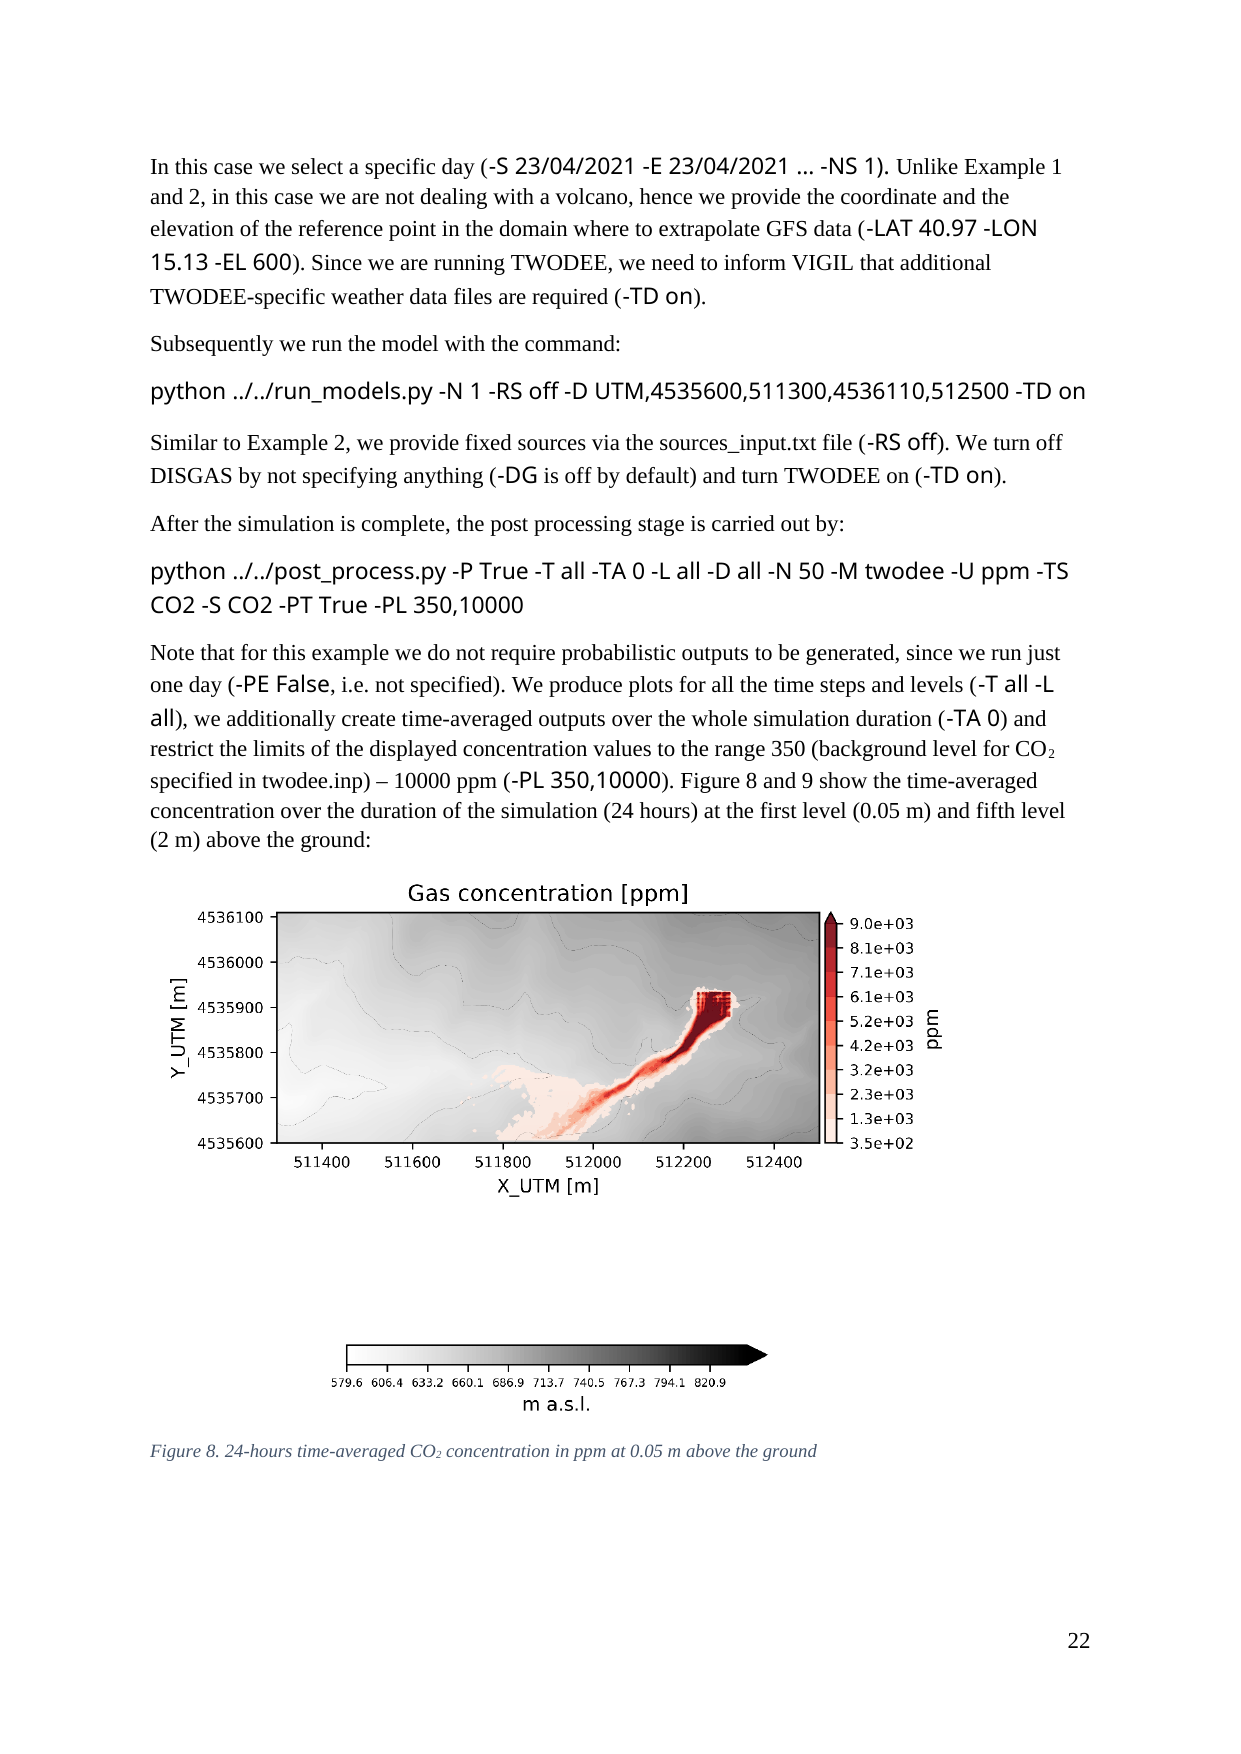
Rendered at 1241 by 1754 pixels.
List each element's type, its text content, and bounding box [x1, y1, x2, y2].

text In this case we select a specific day (-S 23/04/2021 -E 23/04/2021 … -NS 1). Unlike Example 1 and 2, in this case we are not dealing with a volcano, hence we provide the coordinate and the elevation of the reference point in the domain where to extrapolate GFS data (-LAT 40.97 -LON 15.13 -EL 600). Since we are running TWODEE, we need to inform VIGIL that additional TWODEE-specific weather data files are required (-TD on). [150, 150, 1090, 311]
text Note that for this example we do not require probabilistic outputs to be generated, since we run just one day (-PE False, i.e. not specified). We produce plots for all the time steps and levels (-T all -L all), we additionally create time-averaged outputs over the whole simulation duration (-TA 0) and restrict the limits of the displayed concentration values to the range 350 (background level for CO2 specified in twodee.inp) – 10000 ppm (-PL 350,10000). Figure 8 and 9 show the time-averaged concentration over the duration of the simulation (24 hours) at the first level (0.05 m) and fifth level (2 m) above the ground: [150, 639, 1090, 852]
text python ../../run_models.py -N 1 -RS off -D UTM,4535600,511300,4536110,512500 -TD on [150, 375, 1090, 406]
text python ../../post_process.py -P True -T all -TA 0 -L all -D all -N 50 -M twodee -U ppm -TS CO2 -S CO2 -PT True -PL 350,10000 [150, 555, 1090, 620]
picture [150, 870, 960, 1421]
text Subsequently we run the model with the command: [150, 330, 1090, 356]
text Similar to Example 2, we provide fixed sources via the sources_input.txt file (-RS off). We turn off DISGAS by not specifying anything (-DG is off by default) and turn TWODEE on (-TD on). [150, 426, 1090, 491]
text After the simulation is complete, the post processing stage is carried out by: [150, 510, 1090, 536]
